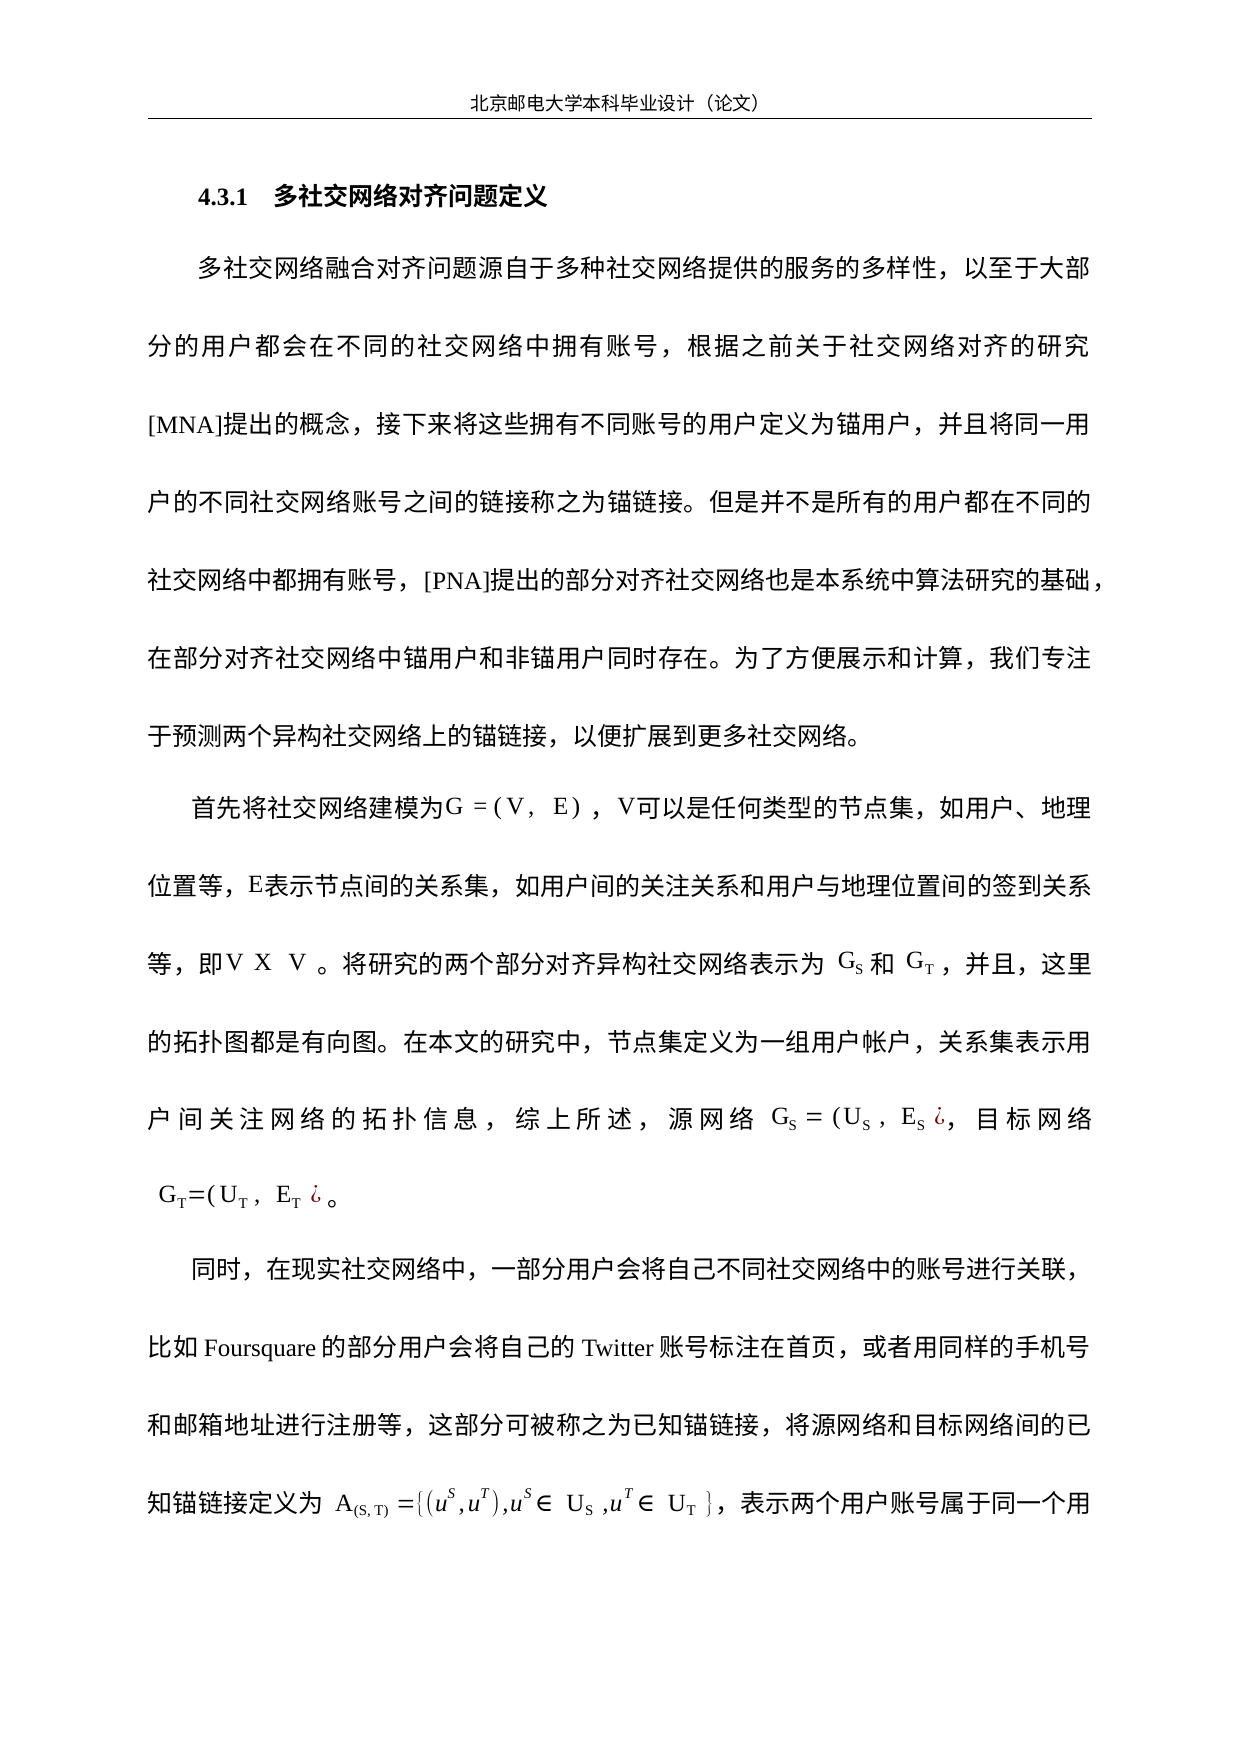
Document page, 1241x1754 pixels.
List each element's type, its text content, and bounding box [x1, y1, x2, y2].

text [148, 1236, 1092, 1534]
text 多社交网络融合对齐问题源自于多种社交网络提供的服务的多样性，以至于大部分的用户都会在不同的社交网络中拥有账号，根据之前关于社交网络对齐的研究[MNA]提出的概念，接下来将这些拥有不同账号的用户定义为锚用户，并且将同一用户的不同社交网络账号之间的链接称之为锚链接。但是并不是所有的用户都在不同的社交网络中都拥有账号，[PNA]提出的部分对齐社交网络也是本系统中算法研究的基础，在部分对齐社交网络中锚用户和非锚用户同时存在。为了方便展示和计算，我们专注于预测两个异构社交网络上的锚链接，以便扩展到更多社交网络。 [148, 234, 1092, 767]
text 4.3.1 多社交网络对齐问题定义 [148, 162, 1092, 227]
text 首先将社交网络建模为，可以是任何类型的节点集，如用户、地理位置等，表示节点间的关系集，如用户间的关注关系和用户与地理位置间的签到关系等，即。将研究的两个部分对齐异构社交网络表示为和，并且，这里的拓扑图都是有向图。在本文的研究中，节点集定义为一组用户帐户，关系集表示用户间关注网络的拓扑信息，综上所述，源网络，目标网络 。 [148, 774, 1092, 1228]
